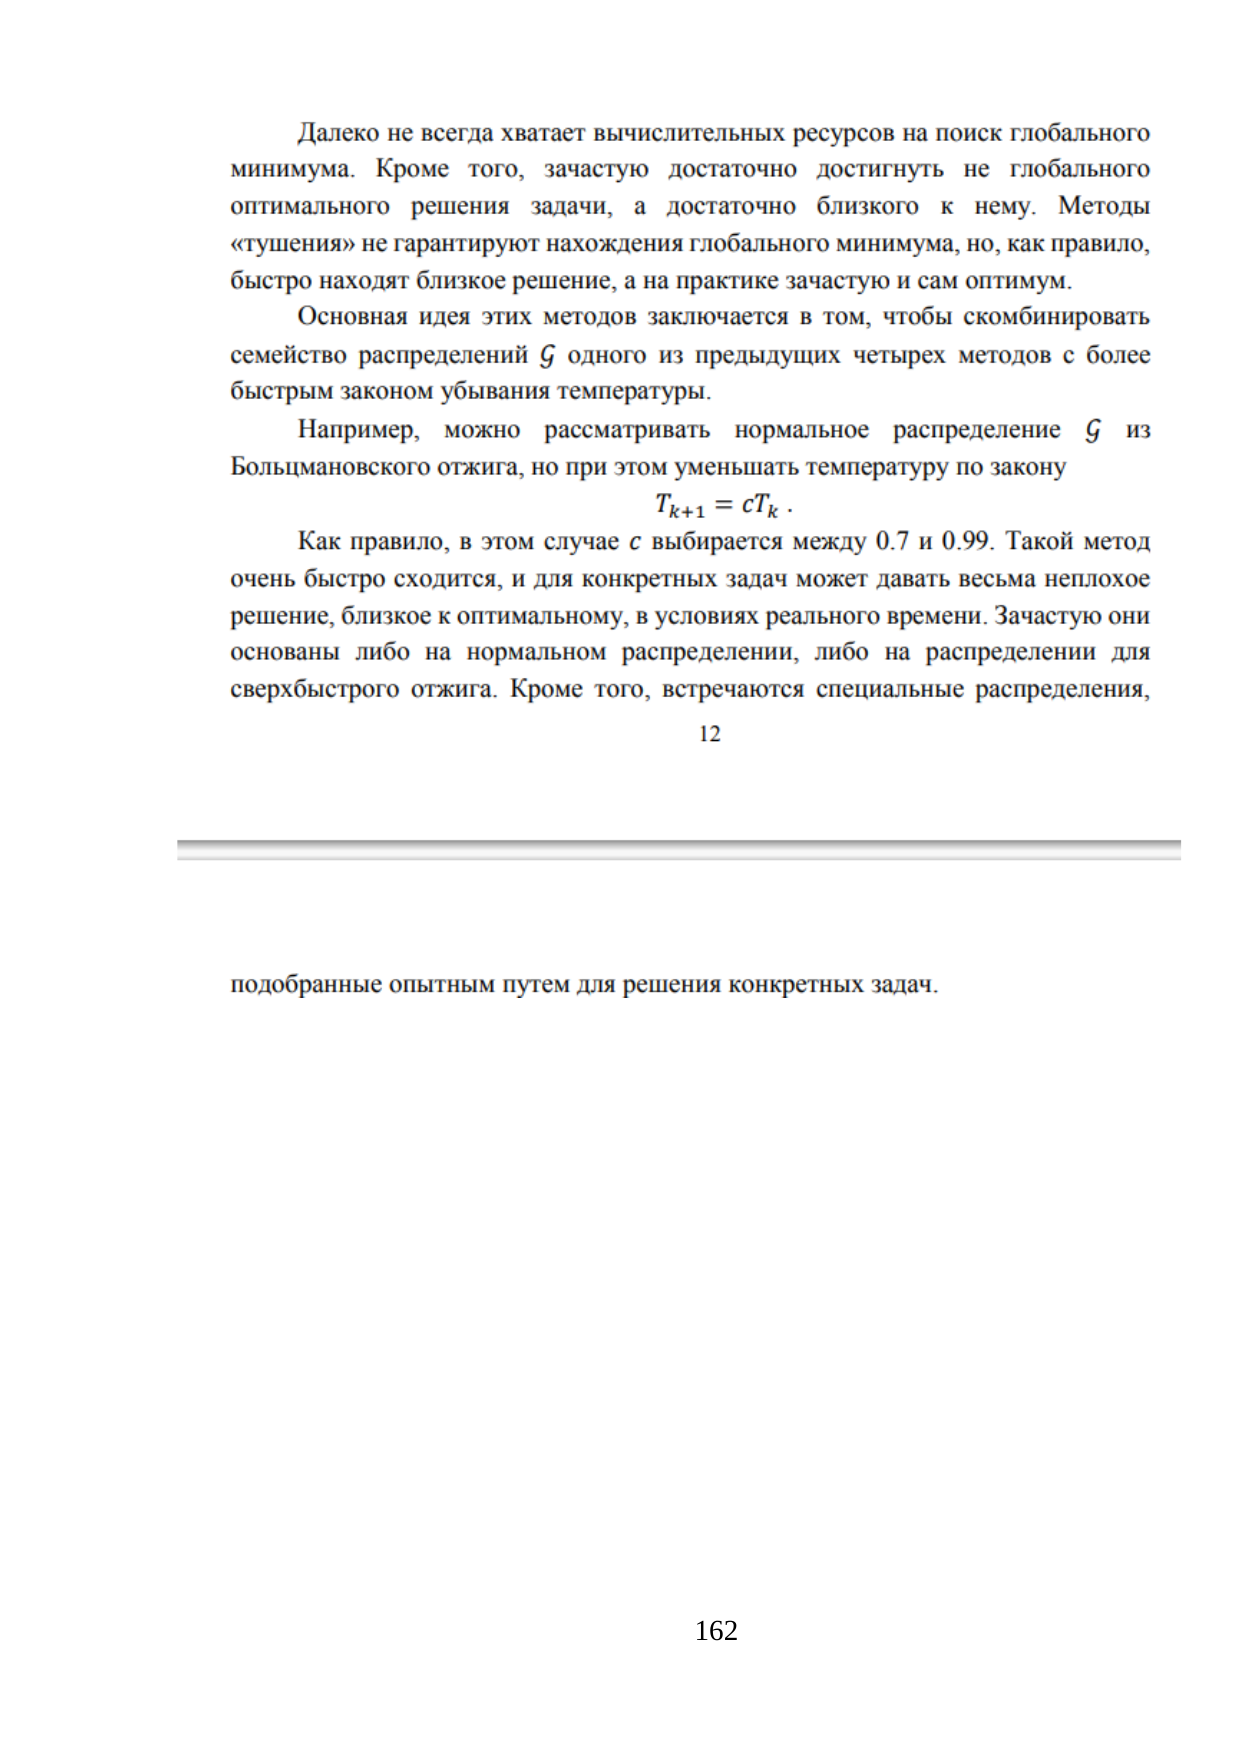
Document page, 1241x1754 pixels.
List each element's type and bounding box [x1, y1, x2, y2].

picture [177, 118, 1182, 998]
